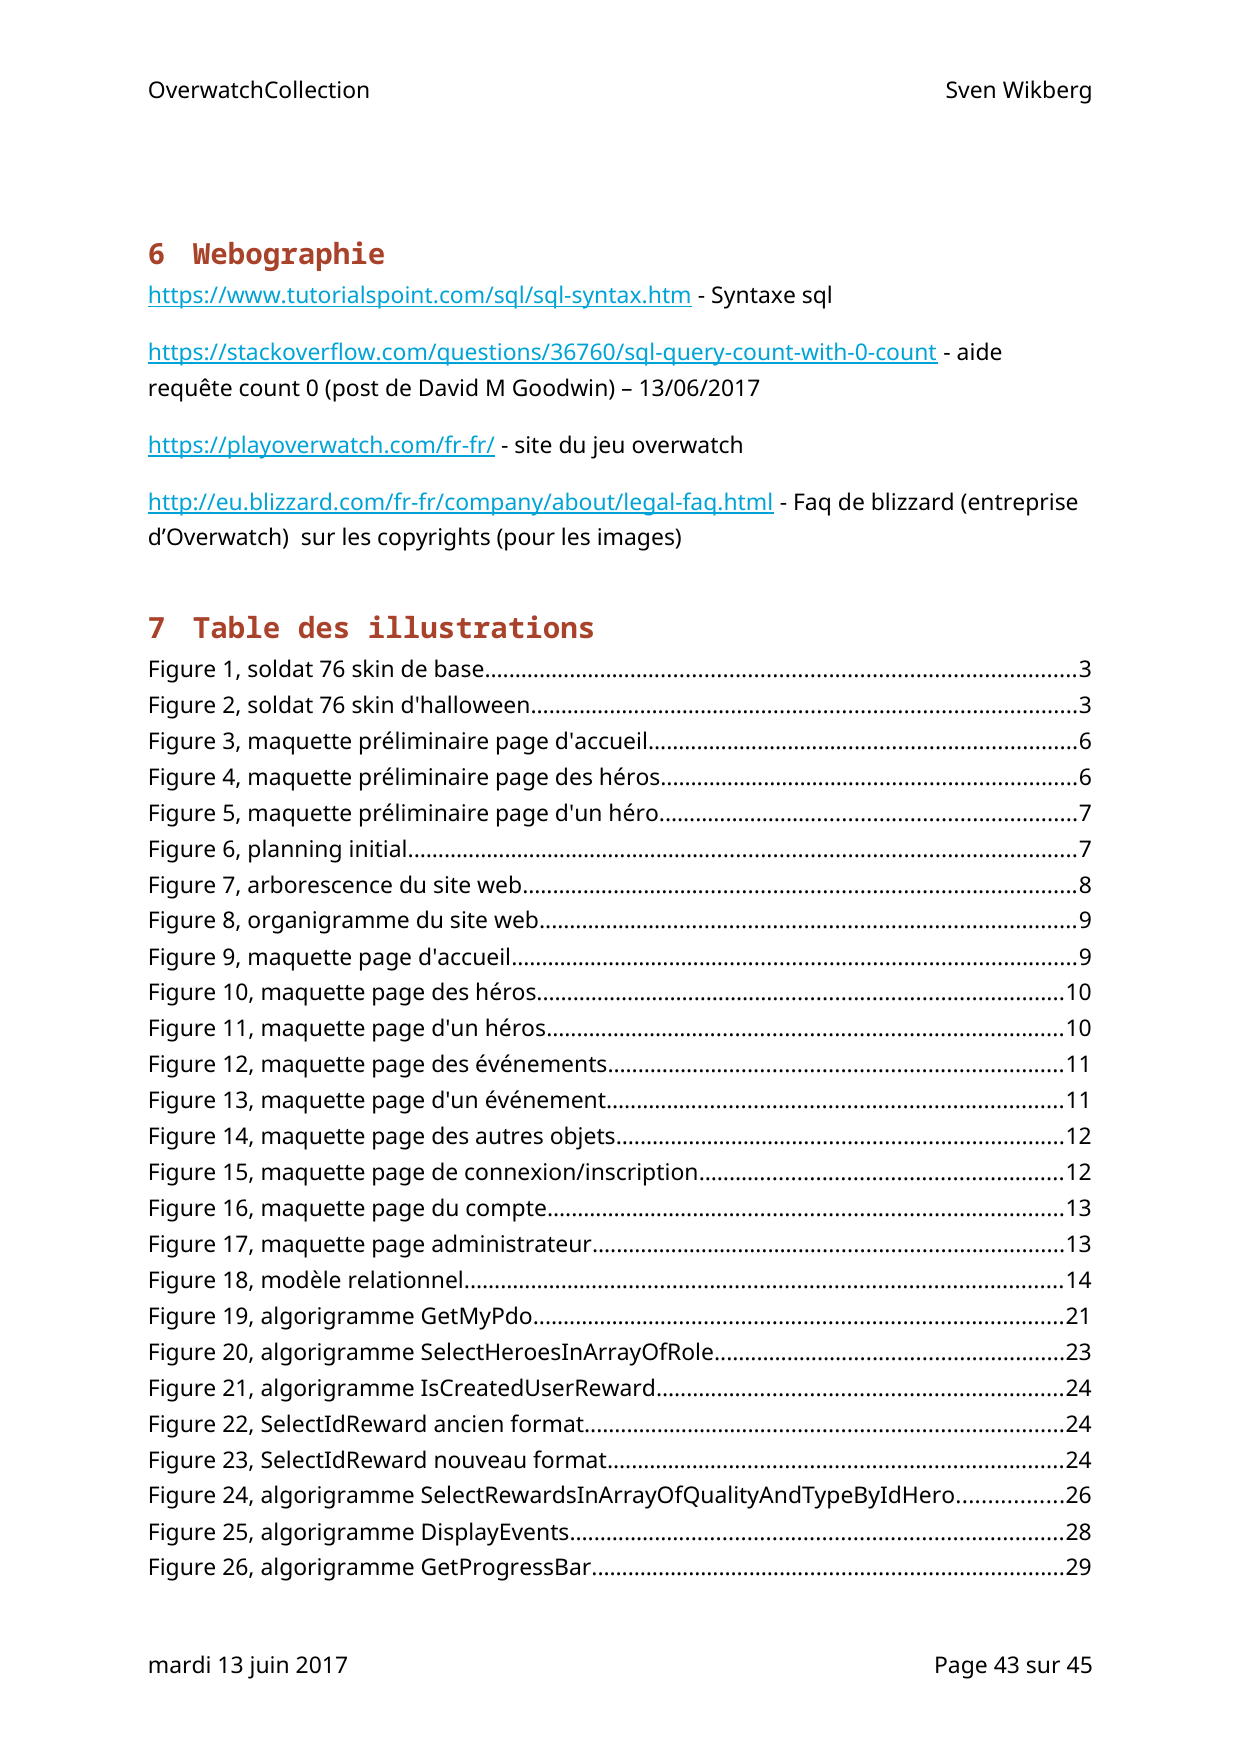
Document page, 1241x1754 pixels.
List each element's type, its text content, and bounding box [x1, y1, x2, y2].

text Figure 10, maquette page des héros 10 [148, 976, 1093, 1008]
text Figure 24, algorigramme SelectRewardsInArrayOfQualityAndTypeByIdHero 26 [148, 1479, 1093, 1511]
text Figure 23, SelectIdReward nouveau format 24 [148, 1443, 1093, 1475]
text Figure 16, maquette page du compte 13 [148, 1192, 1093, 1223]
text Figure 6, planning initial 7 [148, 833, 1093, 864]
text Figure 13, maquette page d'un événement 11 [148, 1084, 1093, 1115]
text https://stackoverflow.com/questions/36760/sql-query-count-with-0-count - aide requête count 0 (post de David M Goodwin) – 13/06/2017 [148, 336, 1093, 403]
text Figure 8, organigramme du site web 9 [148, 904, 1093, 936]
text Figure 7, arborescence du site web 8 [148, 868, 1093, 900]
text Figure 9, maquette page d'accueil 9 [148, 940, 1093, 972]
text Figure 12, maquette page des événements 11 [148, 1048, 1093, 1079]
text https://playoverwatch.com/fr-fr/ - site du jeu overwatch [148, 429, 1093, 460]
text https://www.tutorialspoint.com/sql/sql-syntax.htm - Syntaxe sql [148, 279, 1093, 310]
text Figure 11, maquette page d'un héros 10 [148, 1012, 1093, 1043]
text Figure 4, maquette préliminaire page des héros 6 [148, 761, 1093, 792]
text Figure 3, maquette préliminaire page d'accueil 6 [148, 725, 1093, 756]
text Figure 15, maquette page de connexion/inscription 12 [148, 1156, 1093, 1187]
text Figure 1, soldat 76 skin de base 3 [148, 653, 1093, 684]
text Figure 25, algorigramme DisplayEvents 28 [148, 1515, 1093, 1547]
text http://eu.blizzard.com/fr-fr/company/about/legal-faq.html - Faq de blizzard (entreprise d’Overwatch) sur les copyrights (pour les images) [148, 485, 1093, 553]
text Figure 17, maquette page administrateur 13 [148, 1228, 1093, 1259]
text Figure 14, maquette page des autres objets 12 [148, 1120, 1093, 1151]
subtitle Table des illustrations [148, 607, 1093, 647]
text Figure 2, soldat 76 skin d'halloween 3 [148, 689, 1093, 720]
text Figure 26, algorigramme GetProgressBar 29 [148, 1551, 1093, 1583]
text Figure 22, SelectIdReward ancien format 24 [148, 1408, 1093, 1439]
text Figure 18, modèle relationnel 14 [148, 1264, 1093, 1295]
text Figure 21, algorigramme IsCreatedUserReward 24 [148, 1372, 1093, 1403]
text Figure 19, algorigramme GetMyPdo 21 [148, 1300, 1093, 1331]
subtitle Webographie [148, 233, 1093, 273]
text Figure 20, algorigramme SelectHeroesInArrayOfRole 23 [148, 1336, 1093, 1367]
text Figure 5, maquette préliminaire page d'un héro 7 [148, 797, 1093, 828]
